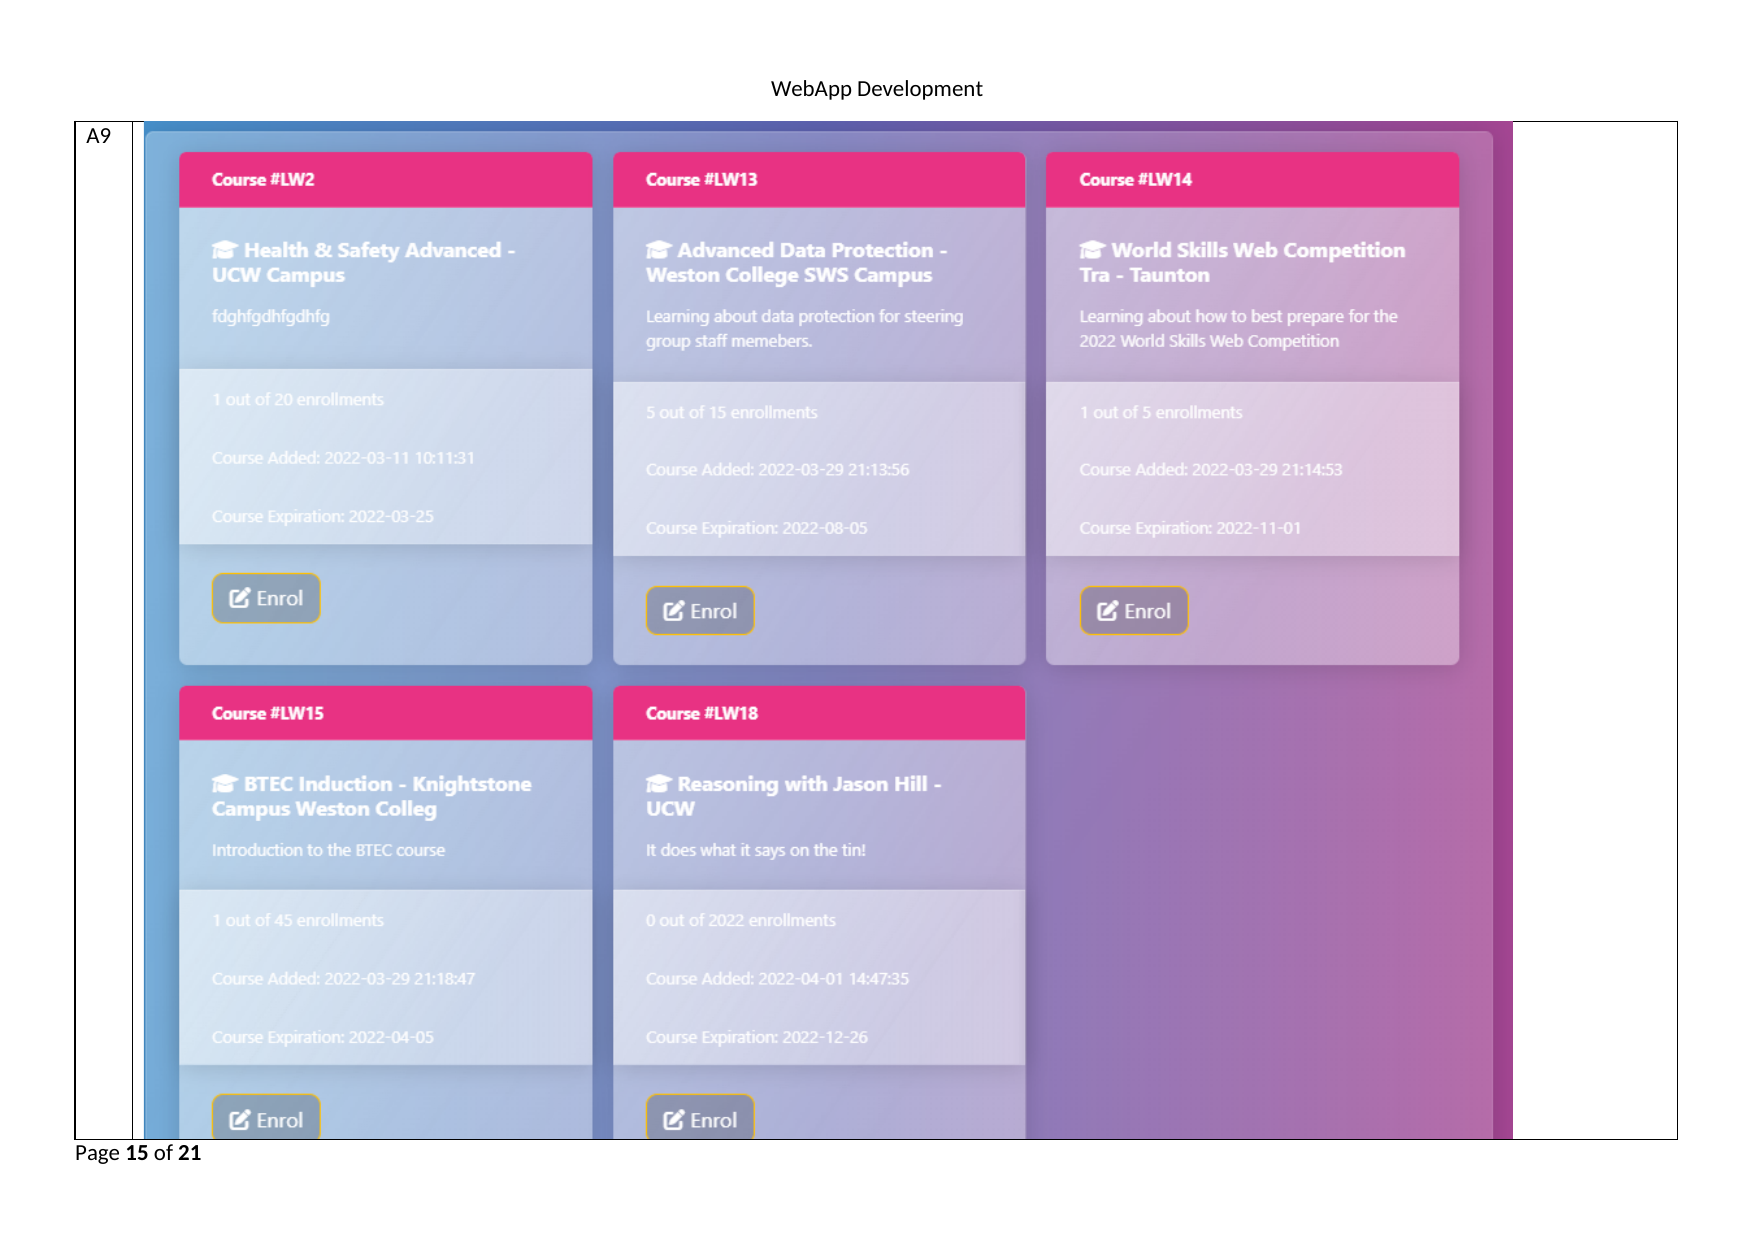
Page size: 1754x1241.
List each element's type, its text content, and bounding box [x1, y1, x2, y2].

table_cell A9 [76, 122, 132, 1138]
picture [143, 121, 1513, 1139]
table_cell [133, 122, 143, 1138]
table_cell [1513, 122, 1677, 1138]
